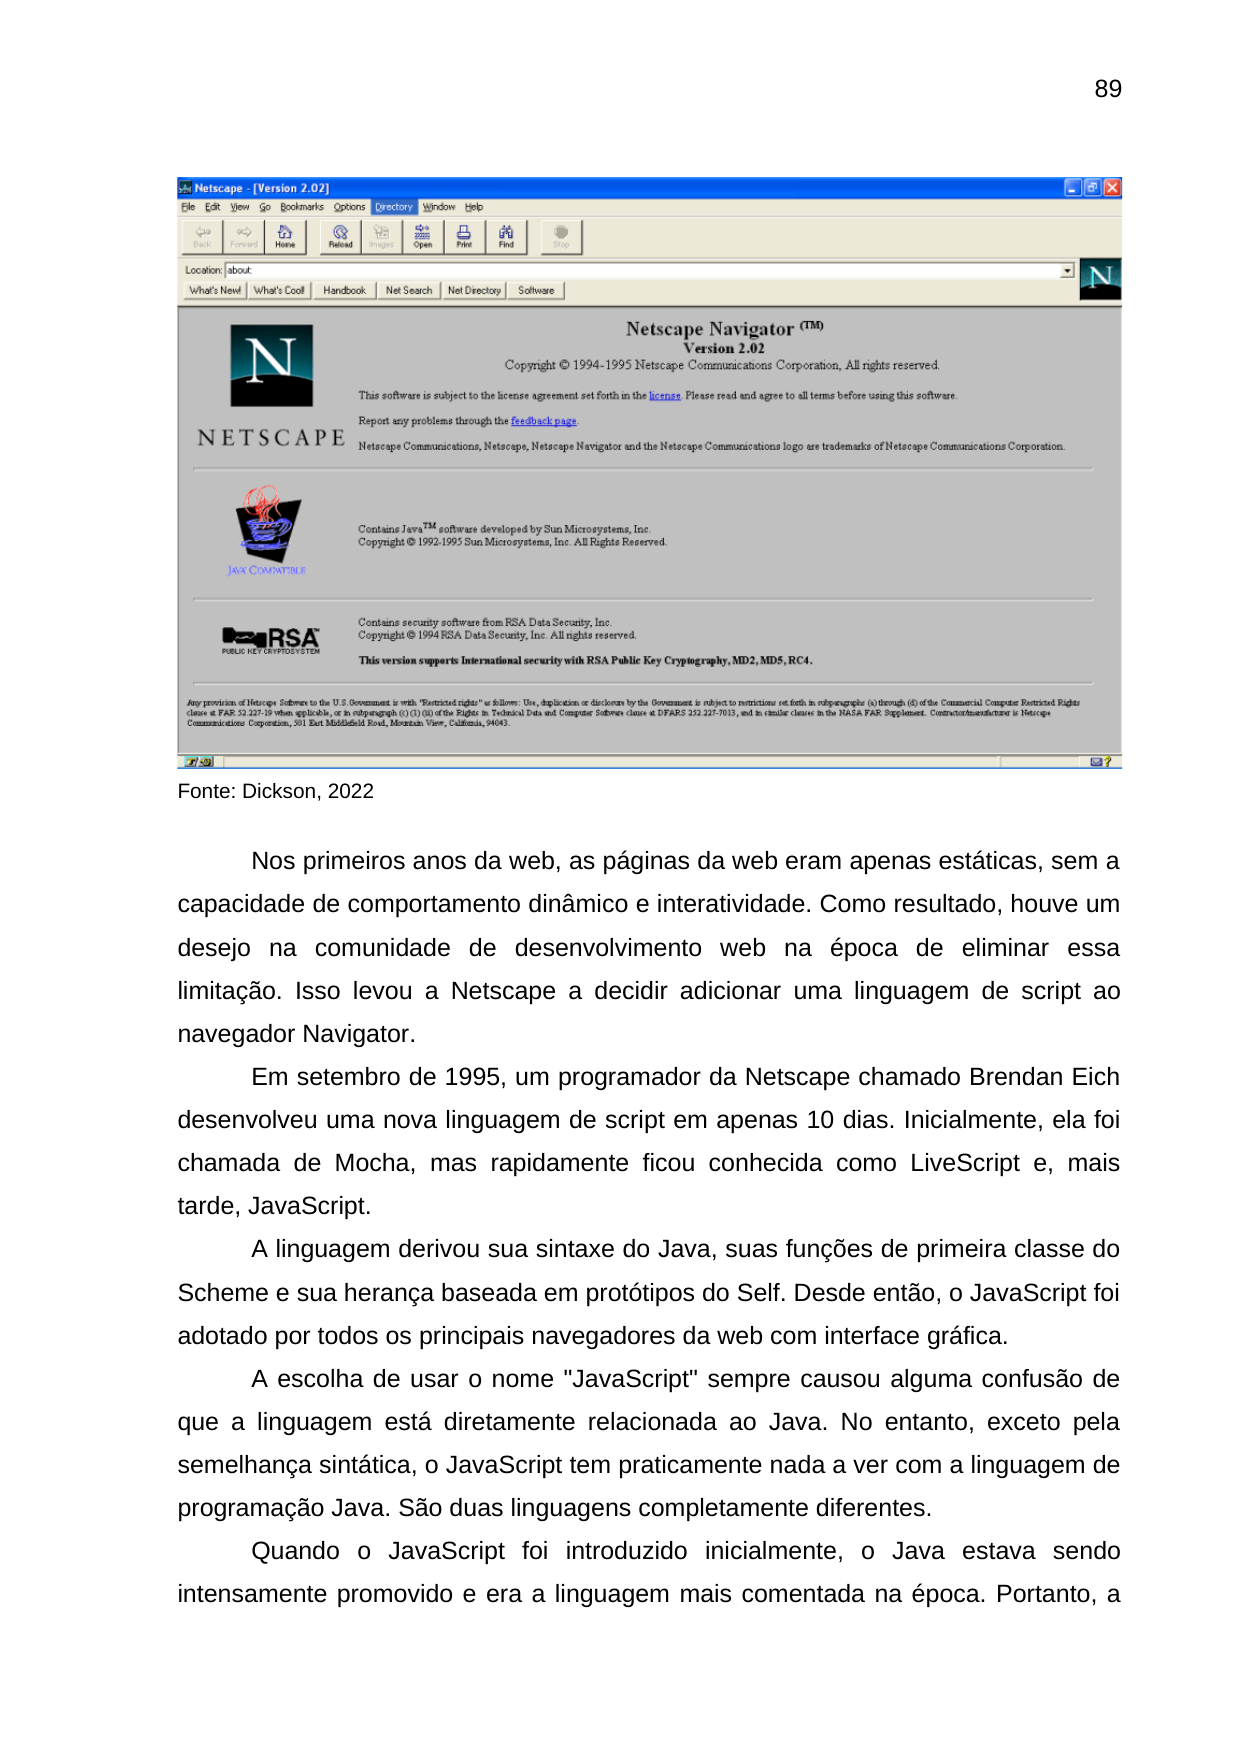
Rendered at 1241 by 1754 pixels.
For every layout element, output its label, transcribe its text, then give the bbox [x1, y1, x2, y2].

text A escolha de usar o nome "JavaScript" sempre causou alguma confusão de que a linguagem está diretamente relacionada ao Java. No entanto, exceto pela semelhança sintática, o JavaScript tem praticamente nada a ver com a linguagem de programação Java. São duas linguagens completamente diferentes. [177, 1364, 1122, 1522]
text Nos primeiros anos da web, as páginas da web eram apenas estáticas, sem a capacidade de comportamento dinâmico e interatividade. Como resultado, houve um desejo na comunidade de desenvolvimento web na época de eliminar essa limitação. Isso levou a Netscape a decidir adicionar uma linguagem de script ao navegador Navigator. [177, 846, 1122, 1048]
picture [177, 177, 1123, 769]
text A linguagem derivou sua sintaxe do Java, suas funções de primeira classe do Scheme e sua herança baseada em protótipos do Self. Desde então, o JavaScript foi adotado por todos os principais navegadores da web com interface gráfica. [177, 1234, 1122, 1349]
text Em setembro de 1995, um programador da Netscape chamado Brendan Eich desenvolveu uma nova linguagem de script em apenas 10 dias. Inicialmente, ela foi chamada de Mocha, mas rapidamente ficou conhecida como LiveScript e, mais tarde, JavaScript. [177, 1062, 1122, 1220]
text Fonte: Dickson, 2022 [177, 779, 1122, 803]
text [177, 1536, 1122, 1608]
